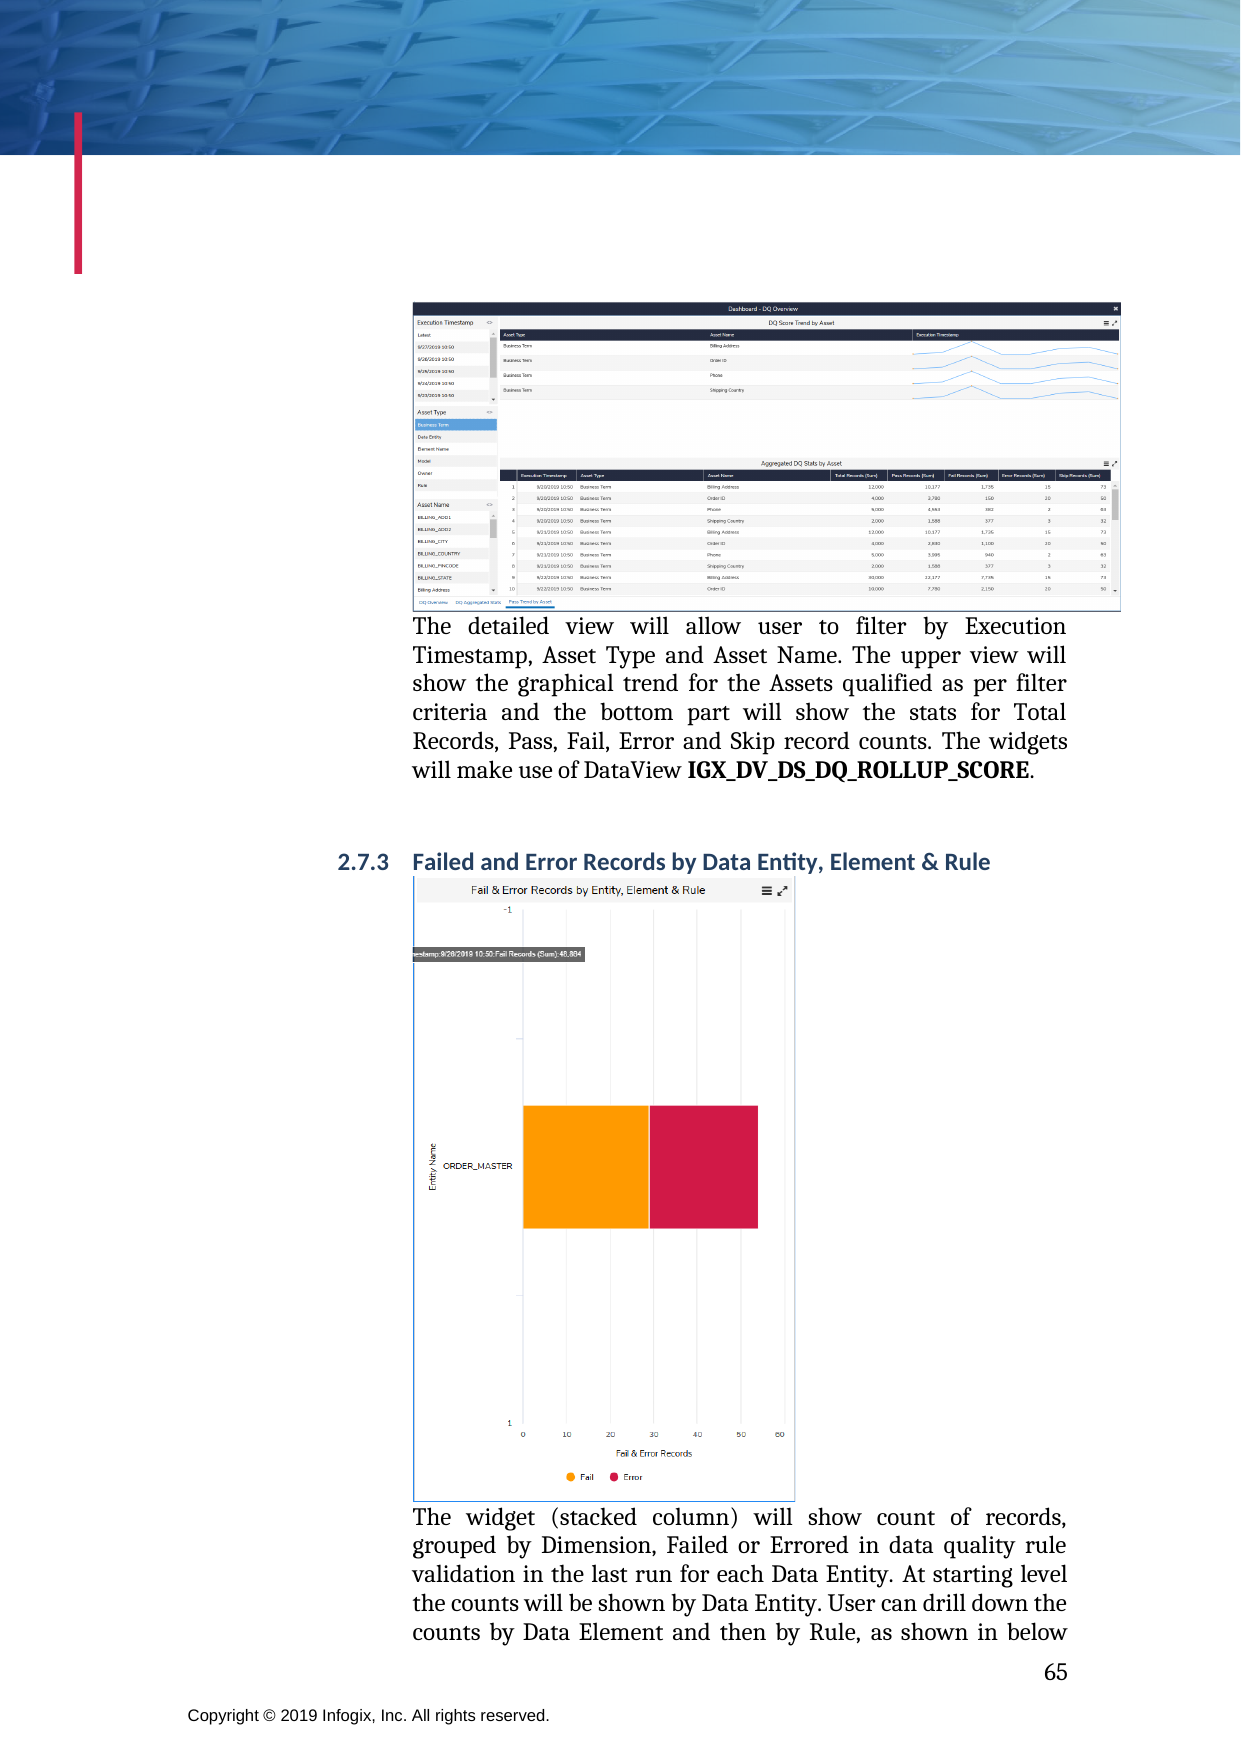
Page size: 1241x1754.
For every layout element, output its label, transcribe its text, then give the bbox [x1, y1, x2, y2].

picture [0, 0, 1241, 612]
picture [412, 876, 796, 1503]
text The detailed view will allow user to filter by Execution Timestamp, Asset Type and Asset Name. The upper view will show the graphical trend for the Assets qualified as per filter criteria and the bottom part will show the stats for Total Records, Pass, Fail, Error and Skip record counts. The widgets will make use of DataView IGX_DV_DS_DQ_ROLLUP_SCORE. [412, 612, 1068, 784]
subtitle Failed and Error Records by Data Entity, Element & Rule [337, 846, 1068, 877]
